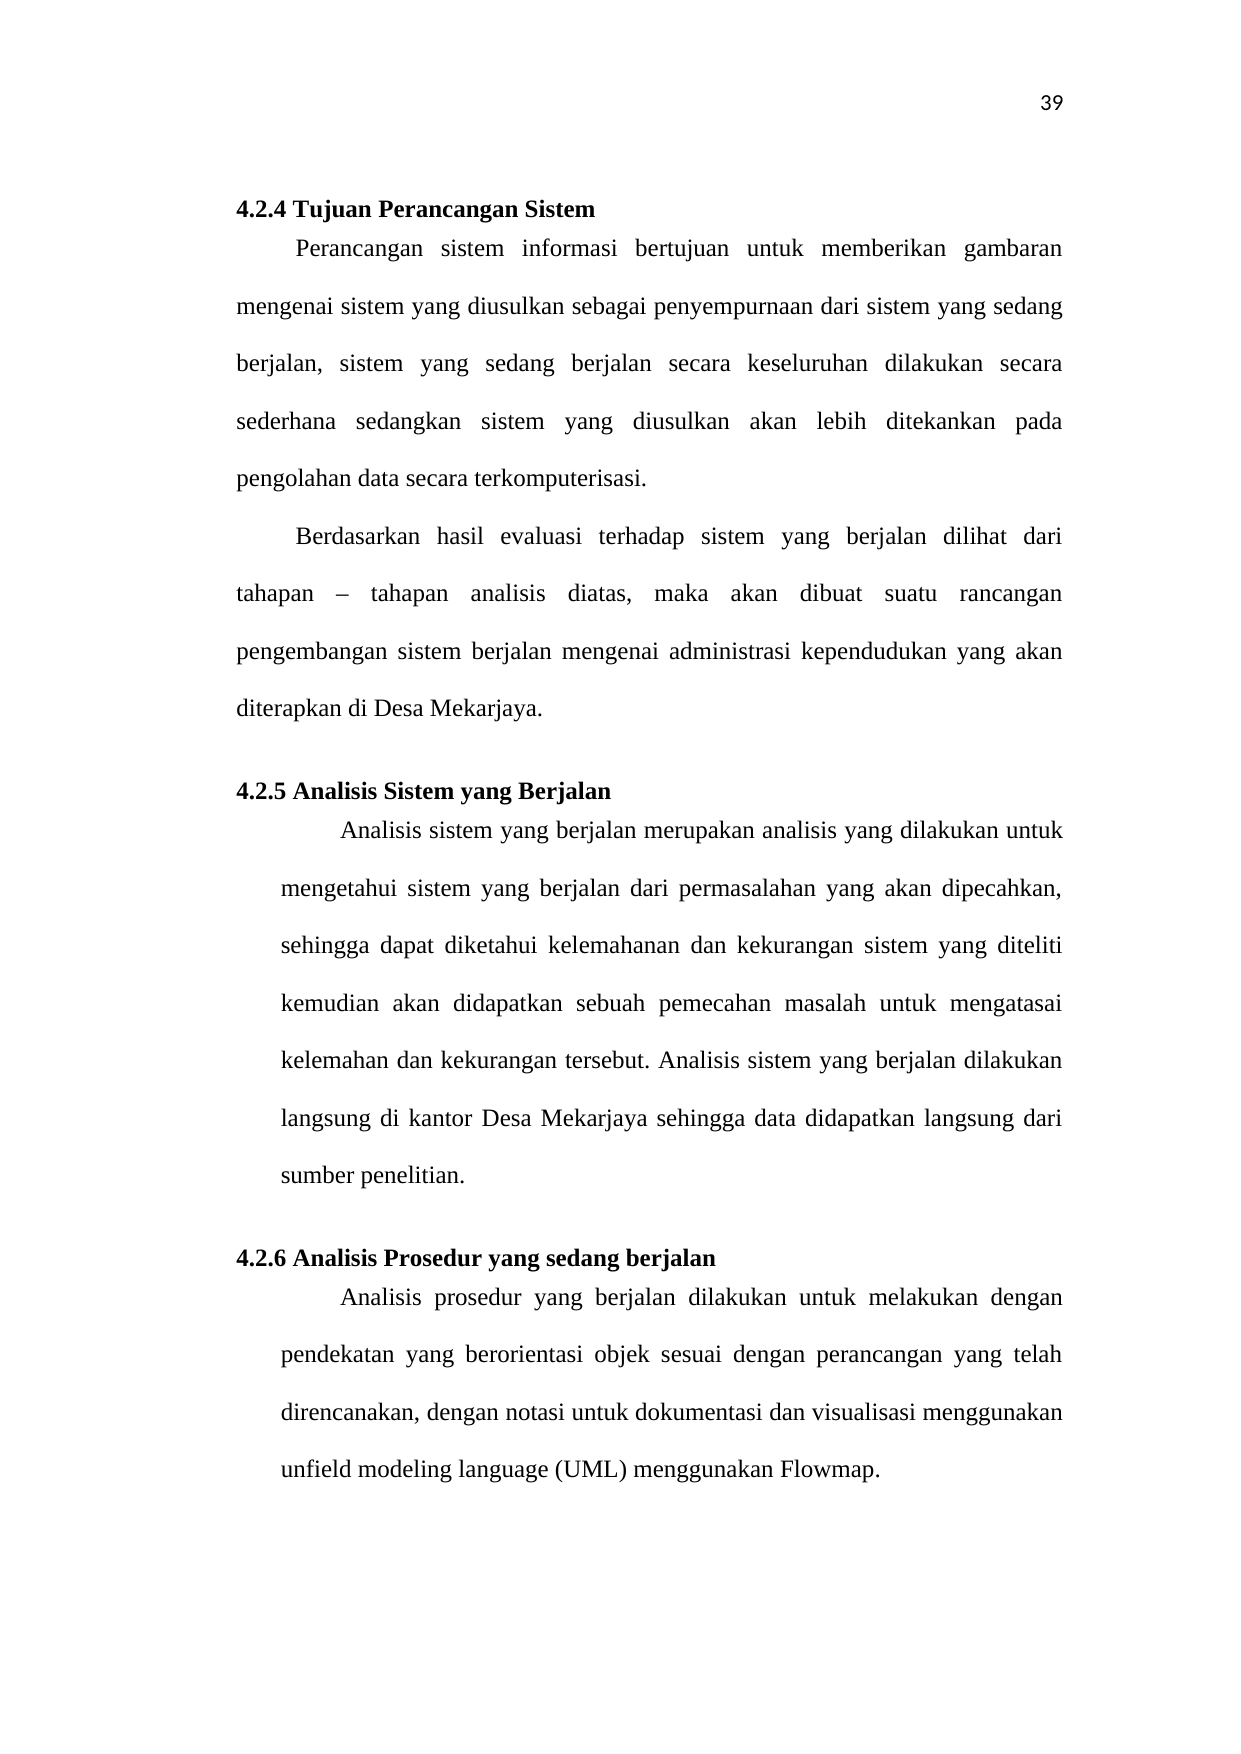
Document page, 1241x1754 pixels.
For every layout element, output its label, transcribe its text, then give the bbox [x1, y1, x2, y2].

text Analisis sistem yang berjalan merupakan analisis yang dilakukan untuk mengetahui sistem yang berjalan dari permasalahan yang akan dipecahkan, sehingga dapat diketahui kelemahanan dan kekurangan sistem yang diteliti kemudian akan didapatkan sebuah pemecahan masalah untuk mengatasai kelemahan dan kekurangan tersebut. Analisis sistem yang berjalan dilakukan langsung di kantor Desa Mekarjaya sehingga data didapatkan langsung dari sumber penelitian. [281, 815, 1063, 1189]
subtitle 4.2.6 Analisis Prosedur yang sedang berjalan [236, 1243, 1063, 1272]
subtitle 4.2.4 Tujuan Perancangan Sistem [236, 194, 1063, 223]
text Analisis prosedur yang berjalan dilakukan untuk melakukan dengan pendekatan yang berorientasi objek sesuai dengan perancangan yang telah direncanakan, dengan notasi untuk dokumentasi dan visualisasi menggunakan unfield modeling language (UML) menggunakan Flowmap. [281, 1282, 1063, 1483]
text Berdasarkan hasil evaluasi terhadap sistem yang berjalan dilihat dari tahapan – tahapan analisis diatas, maka akan dibuat suatu rancangan pengembangan sistem berjalan mengenai administrasi kependudukan yang akan diterapkan di Desa Mekarjaya. [236, 521, 1063, 722]
subtitle 4.2.5 Analisis Sistem yang Berjalan [236, 776, 1063, 805]
text Perancangan sistem informasi bertujuan untuk memberikan gambaran mengenai sistem yang diusulkan sebagai penyempurnaan dari sistem yang sedang berjalan, sistem yang sedang berjalan secara keseluruhan dilakukan secara sederhana sedangkan sistem yang diusulkan akan lebih ditekankan pada pengolahan data secara terkomputerisasi. [236, 233, 1063, 492]
